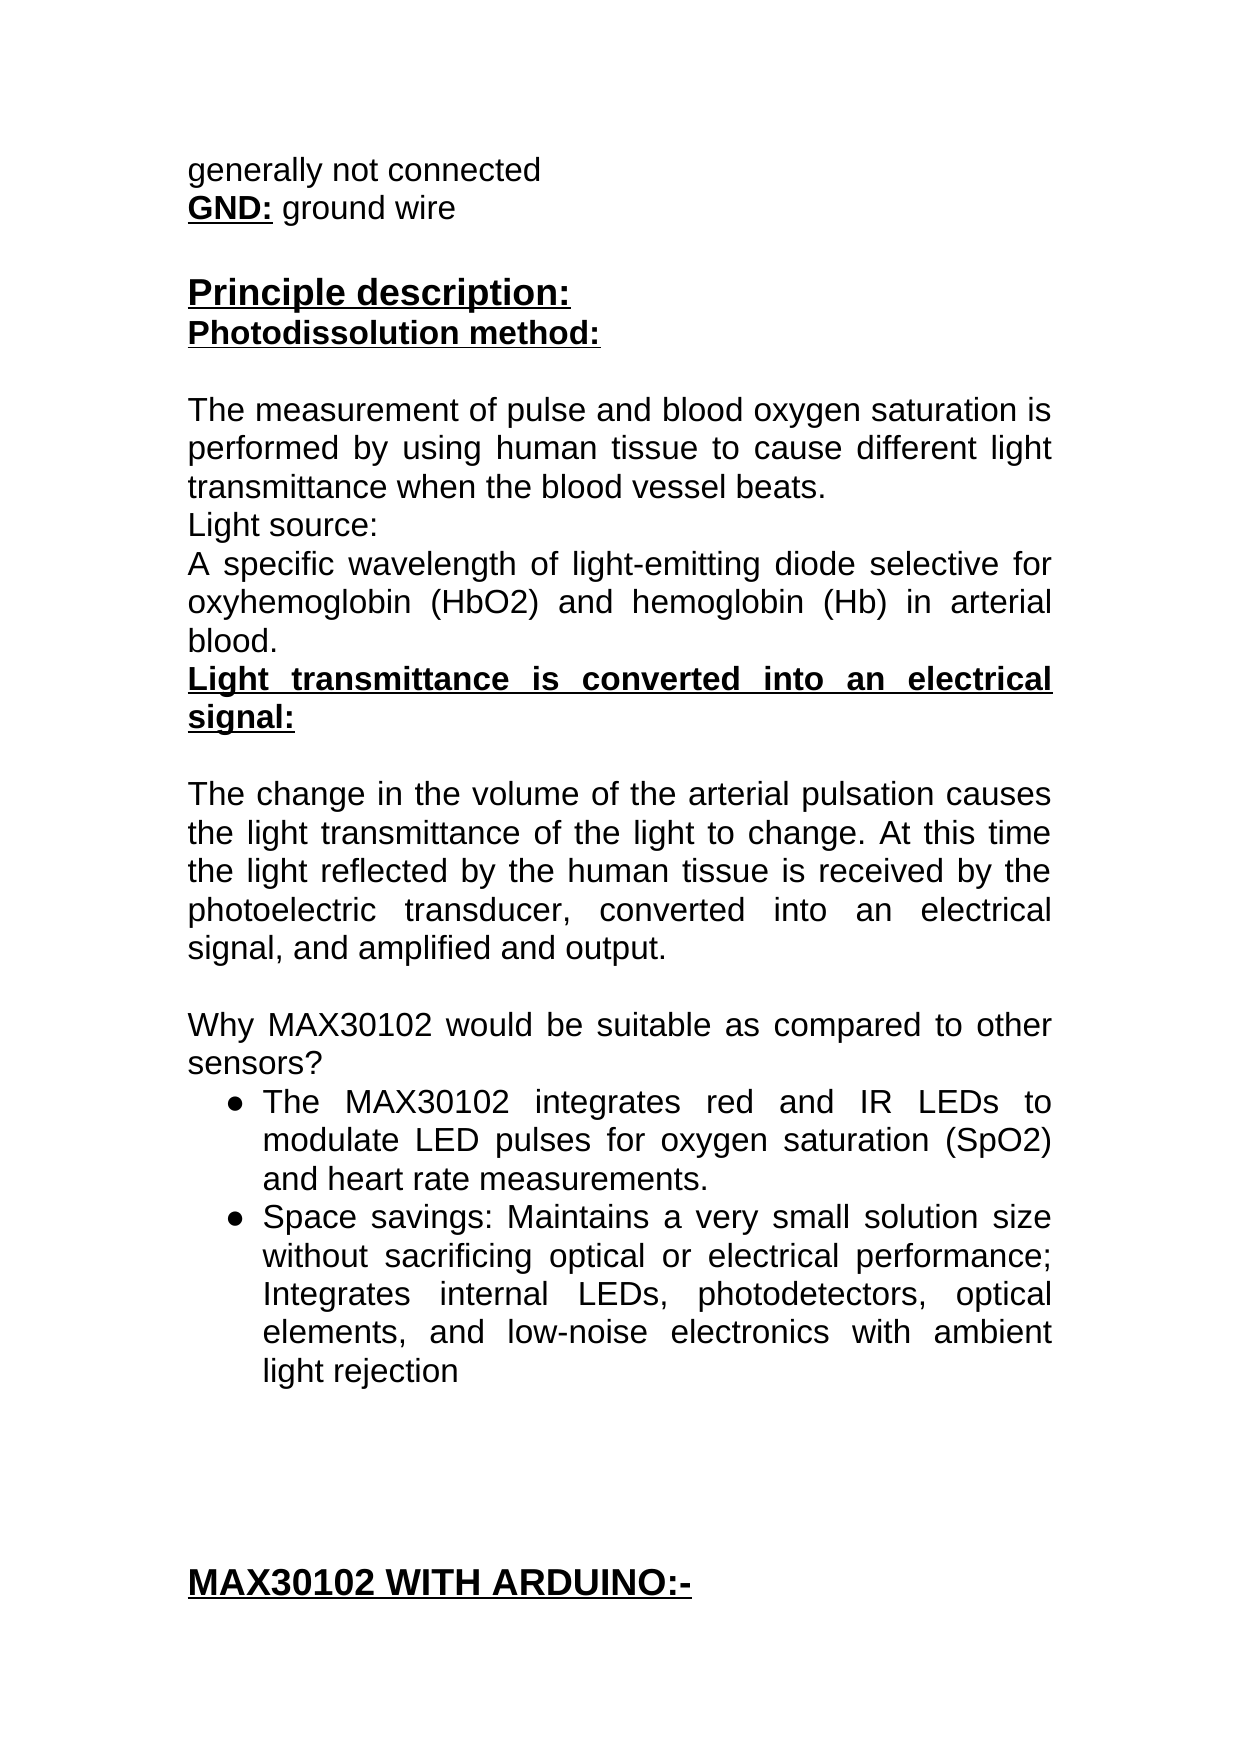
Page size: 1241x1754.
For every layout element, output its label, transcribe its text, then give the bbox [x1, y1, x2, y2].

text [187, 150, 1053, 227]
text The measurement of pulse and blood oxygen saturation is performed by using human tissue to cause different light transmittance when the blood vessel beats. Light source: A specific wavelength of light-emitting diode selective for oxyhemoglobin (HbO2) and hemoglobin (Hb) in arterial blood. [187, 352, 1053, 659]
text Photodissolution method: [187, 313, 1053, 352]
list Space savings: Maintains a very small solution size without sacrificing optical or electrical performance; Integrates internal LEDs, photodetectors, optical elements, and low-noise electronics with ambient light rejection [225, 1197, 1053, 1389]
text Principle description: [187, 270, 1053, 313]
text Light transmittance is converted into an electrical signal: [187, 659, 1053, 692]
text Light transmittance is converted into an electrical signal: [187, 693, 1053, 736]
text Why MAX30102 would be suitable as compared to other sensors? [187, 1005, 1053, 1082]
text MAX30102 WITH ARDUINO:- [187, 1560, 1053, 1603]
list The MAX30102 integrates red and IR LEDs to modulate LED pulses for oxygen saturation (SpO2) and heart rate measurements. [225, 1082, 1053, 1197]
text The change in the volume of the arterial pulsation causes the light transmittance of the light to change. At this time the light reflected by the human tissue is received by the photoelectric transducer, converted into an electrical signal, and amplified and output. [187, 736, 1053, 967]
